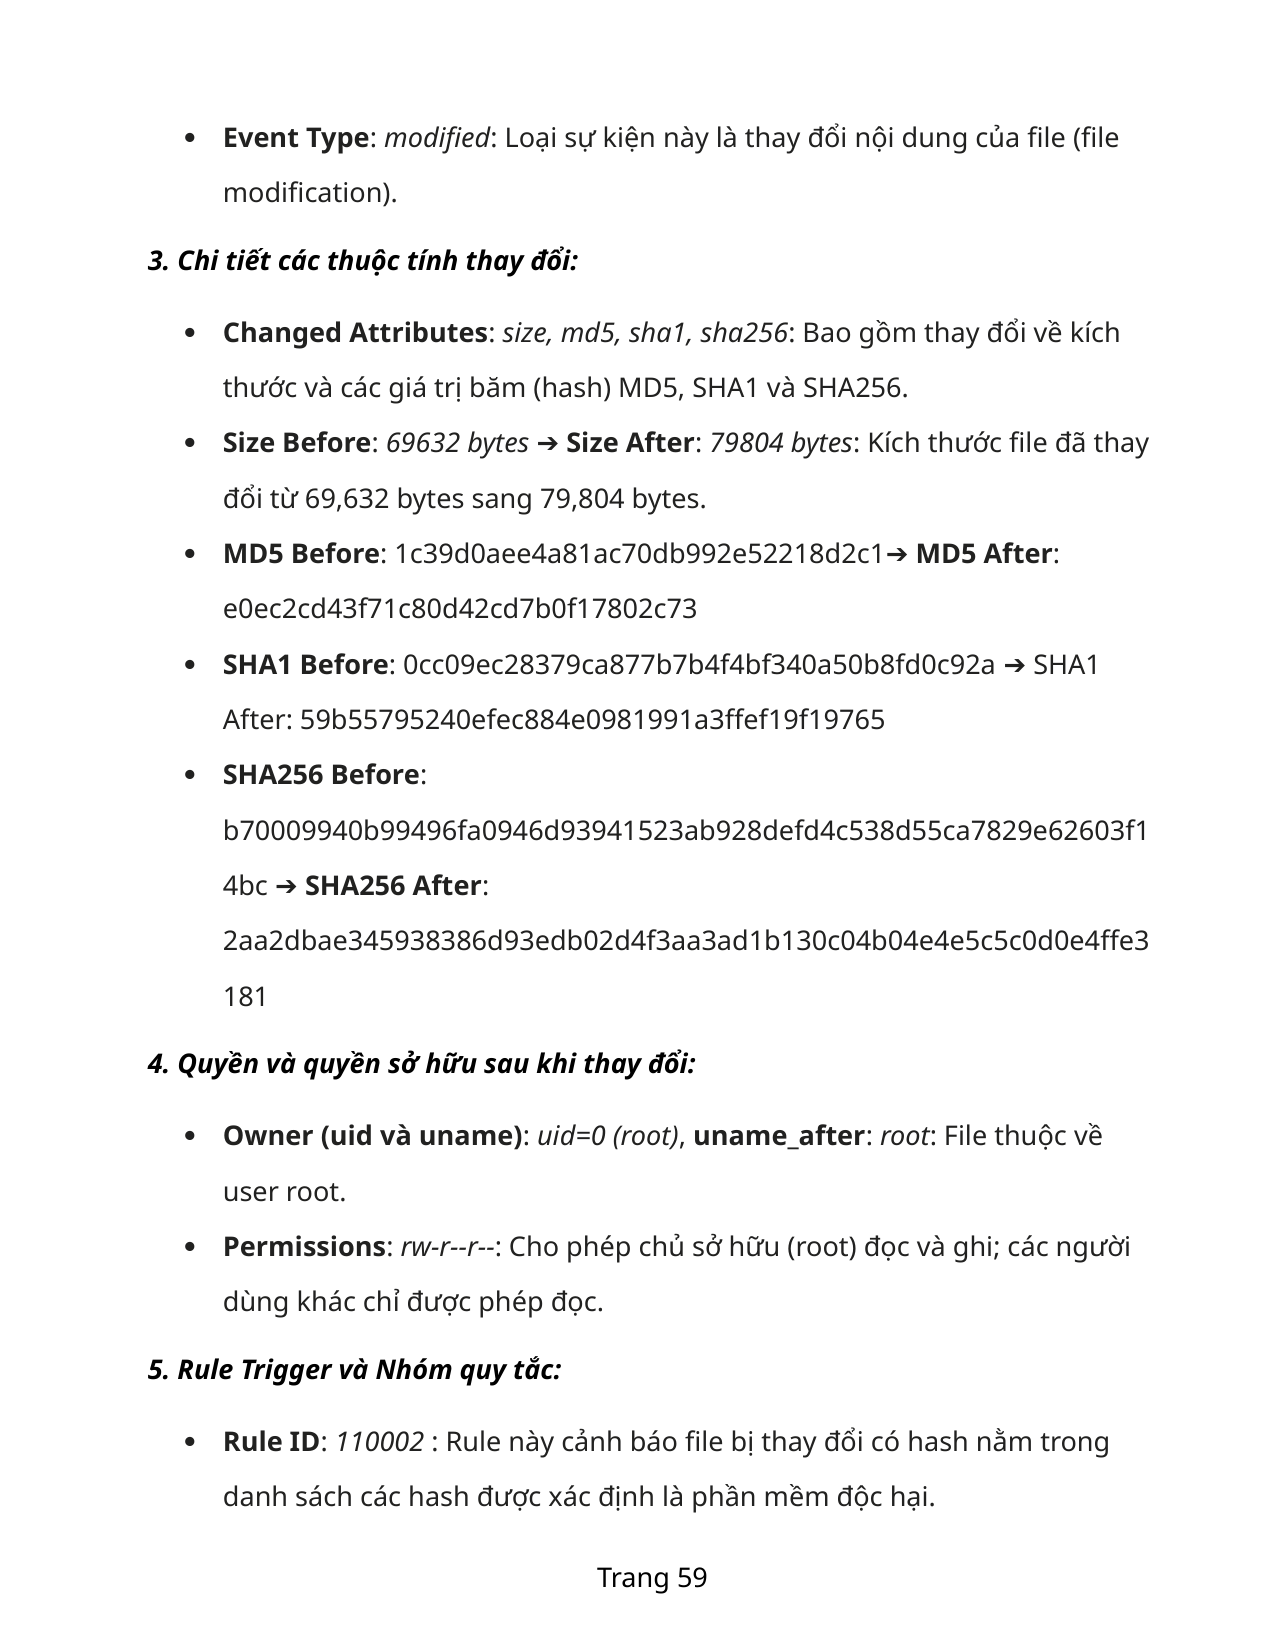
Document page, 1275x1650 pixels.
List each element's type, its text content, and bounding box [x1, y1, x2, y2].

list Size Before: 69632 bytes ➔ Size After: 79804 bytes: Kích thước file đã thay đổi từ 69,632 bytes sang 79,804 bytes. [185, 424, 1157, 516]
list SHA256 Before: b70009940b99496fa0946d93941523ab928defd4c538d55ca7829e62603f14bc ➔ SHA256 After: 2aa2dbae345938386d93edb02d4f3aa3ad1b130c04b04e4e5c5c0d0e4ffe3181 [185, 756, 1157, 1014]
text 4. Quyền và quyền sở hữu sau khi thay đổi: [148, 1045, 1157, 1082]
list Changed Attributes: size, md5, sha1, sha256: Bao gồm thay đổi về kích thước và các giá trị băm (hash) MD5, SHA1 và SHA256. [185, 313, 1157, 405]
text 5. Rule Trigger và Nhóm quy tắc: [148, 1351, 1157, 1387]
list Permissions: rw-r--r--: Cho phép chủ sở hữu (root) đọc và ghi; các người dùng khác chỉ được phép đọc. [185, 1227, 1157, 1319]
list Event Type: modified: Loại sự kiện này là thay đổi nội dung của file (file modification). [185, 118, 1157, 210]
list Rule ID: 110002 : Rule này cảnh báo file bị thay đổi có hash nằm trong danh sách các hash được xác định là phần mềm độc hại. [185, 1422, 1157, 1515]
list MD5 Before: 1c39d0aee4a81ac70db992e52218d2c1➔ MD5 After: e0ec2cd43f71c80d42cd7b0f17802c73 [185, 534, 1157, 627]
list Owner (uid và uname): uid=0 (root), uname_after: root: File thuộc về user root. [185, 1117, 1157, 1209]
list SHA1 Before: 0cc09ec28379ca877b7b4f4bf340a50b8fd0c92a ➔ SHA1 After: 59b55795240efec884e0981991a3ffef19f19765 [185, 645, 1157, 737]
text 3. Chi tiết các thuộc tính thay đổi: [148, 241, 1157, 278]
